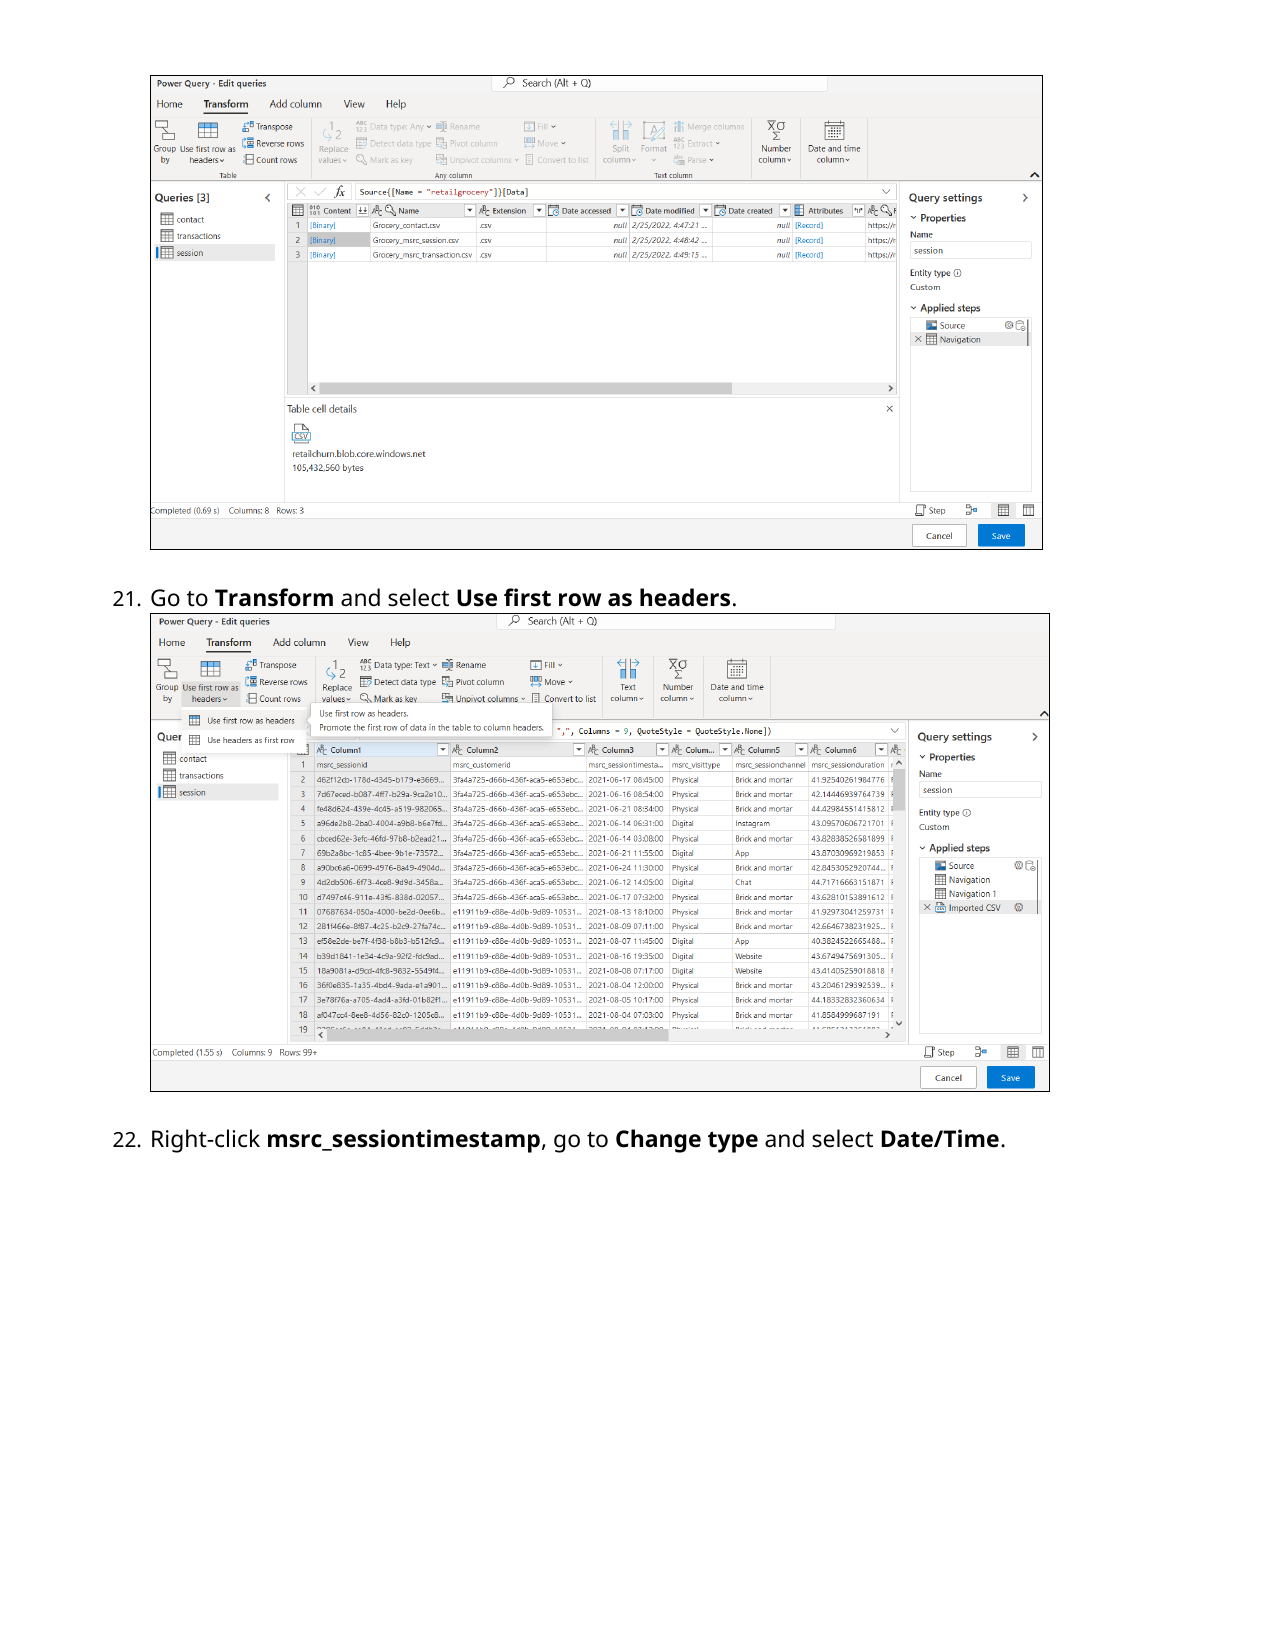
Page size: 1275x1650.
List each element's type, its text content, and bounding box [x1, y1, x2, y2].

list Right-click msrc_sessiontimestamp, go to Change type and select Date/Time. [112, 1123, 1200, 1155]
picture [151, 76, 1042, 549]
picture [151, 614, 1049, 1091]
list Go to Transform and select Use first row as headers. [112, 581, 1200, 613]
